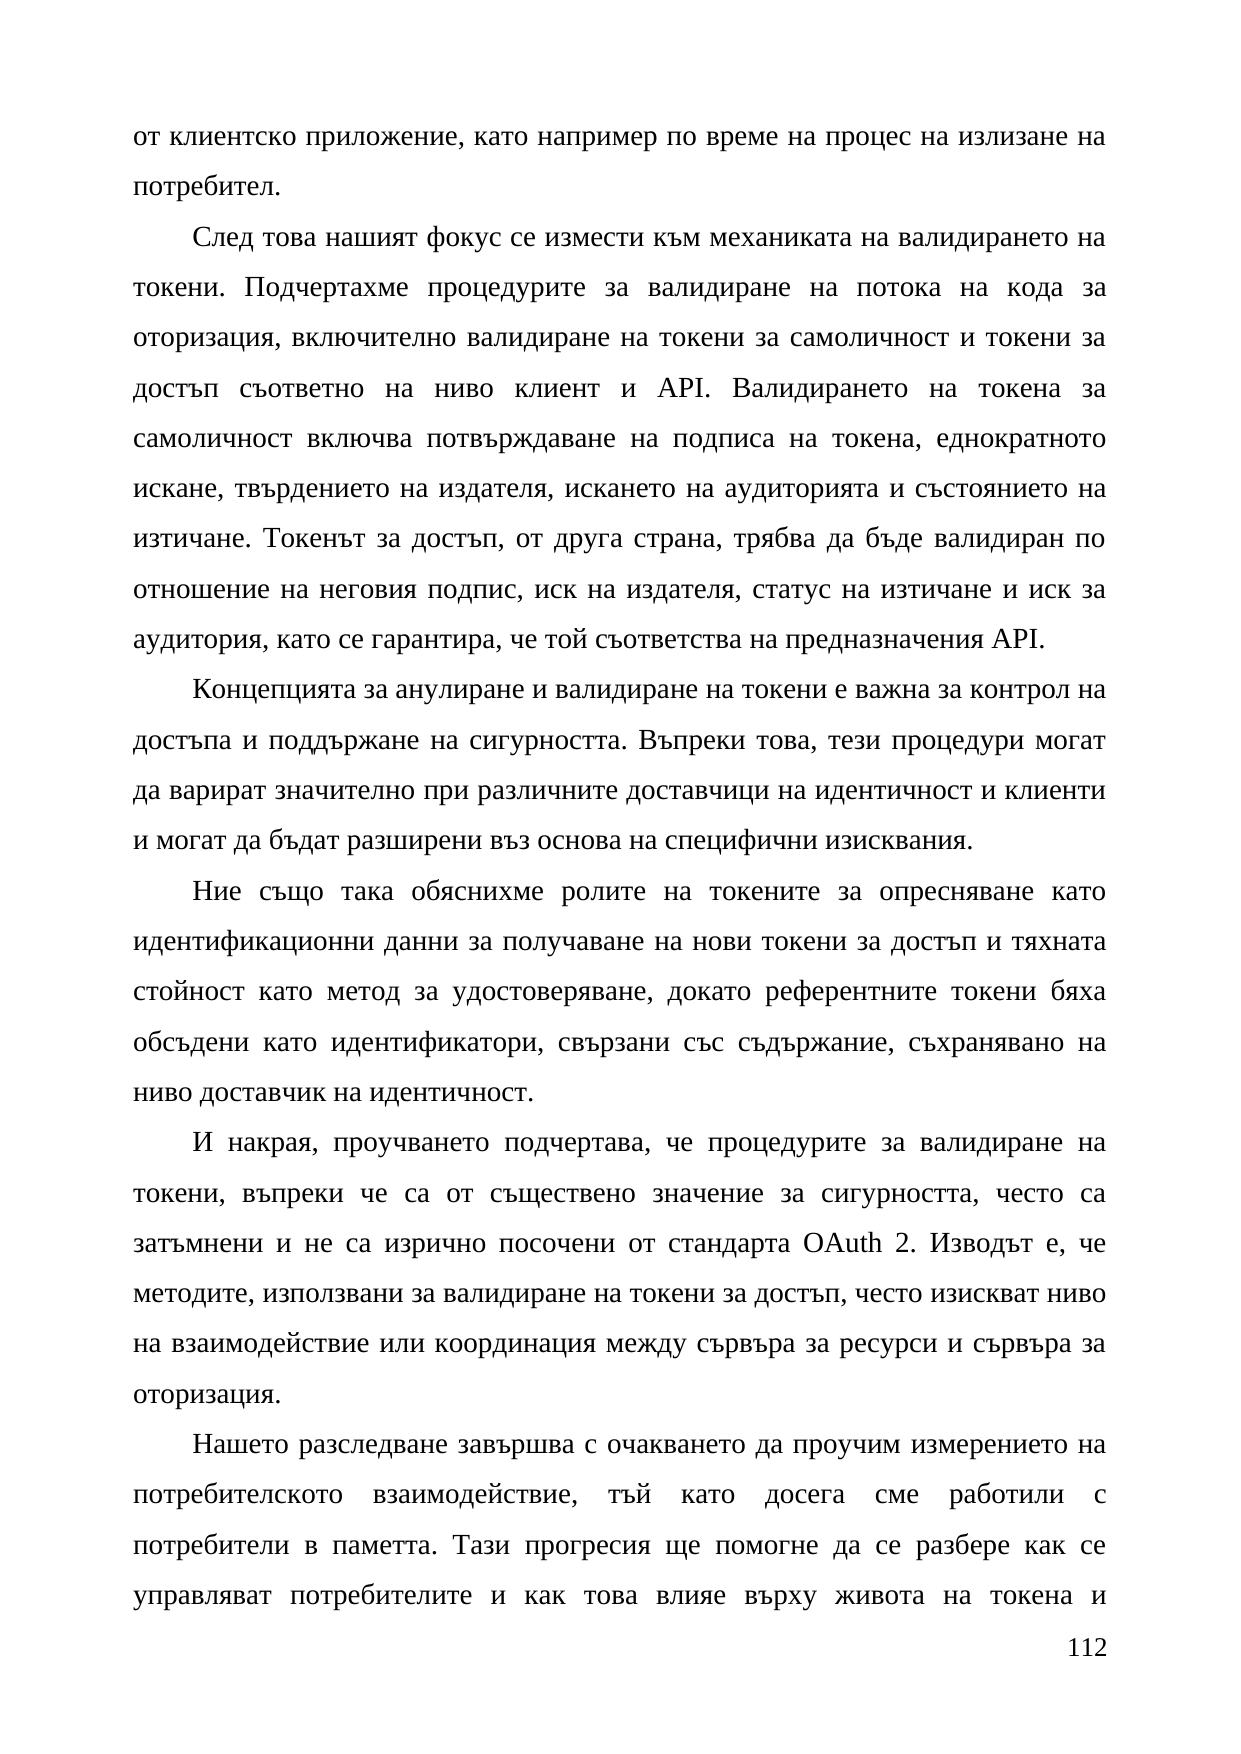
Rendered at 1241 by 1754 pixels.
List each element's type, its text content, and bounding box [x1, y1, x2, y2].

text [133, 1426, 1107, 1611]
text Концепцията за анулиране и валидиране на токени е важна за контрол на достъпа и поддържане на сигурността. Въпреки това, тези процедури могат да варират значително при различните доставчици на идентичност и клиенти и могат да бъдат разширени въз основа на специфични изисквания. [133, 672, 1107, 856]
text След това нашият фокус се измести към механиката на валидирането на токени. Подчертахме процедурите за валидиране на потока на кода за оторизация, включително валидиране на токени за самоличност и токени за достъп съответно на ниво клиент и API. Валидирането на токена за самоличност включва потвърждаване на подписа на токена, еднократното искане, твърдението на издателя, искането на аудиторията и състоянието на изтичане. Токенът за достъп, от друга страна, трябва да бъде валидиран по отношение на неговия подпис, иск на издателя, статус на изтичане и иск за аудитория, като се гарантира, че той съответства на предназначения API. [133, 219, 1107, 655]
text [133, 118, 1107, 202]
text И накрая, проучването подчертава, че процедурите за валидиране на токени, въпреки че са от съществено значение за сигурността, често са затъмнени и не са изрично посочени от стандарта OAuth 2. Изводът е, че методите, използвани за валидиране на токени за достъп, често изискват ниво на взаимодействие или координация между сървъра за ресурси и сървъра за оторизация. [133, 1124, 1107, 1409]
text Ние също така обяснихме ролите на токените за опресняване като идентификационни данни за получаване на нови токени за достъп и тяхната стойност като метод за удостоверяване, докато референтните токени бяха обсъдени като идентификатори, свързани със съдържание, съхранявано на ниво доставчик на идентичност. [133, 873, 1107, 1108]
